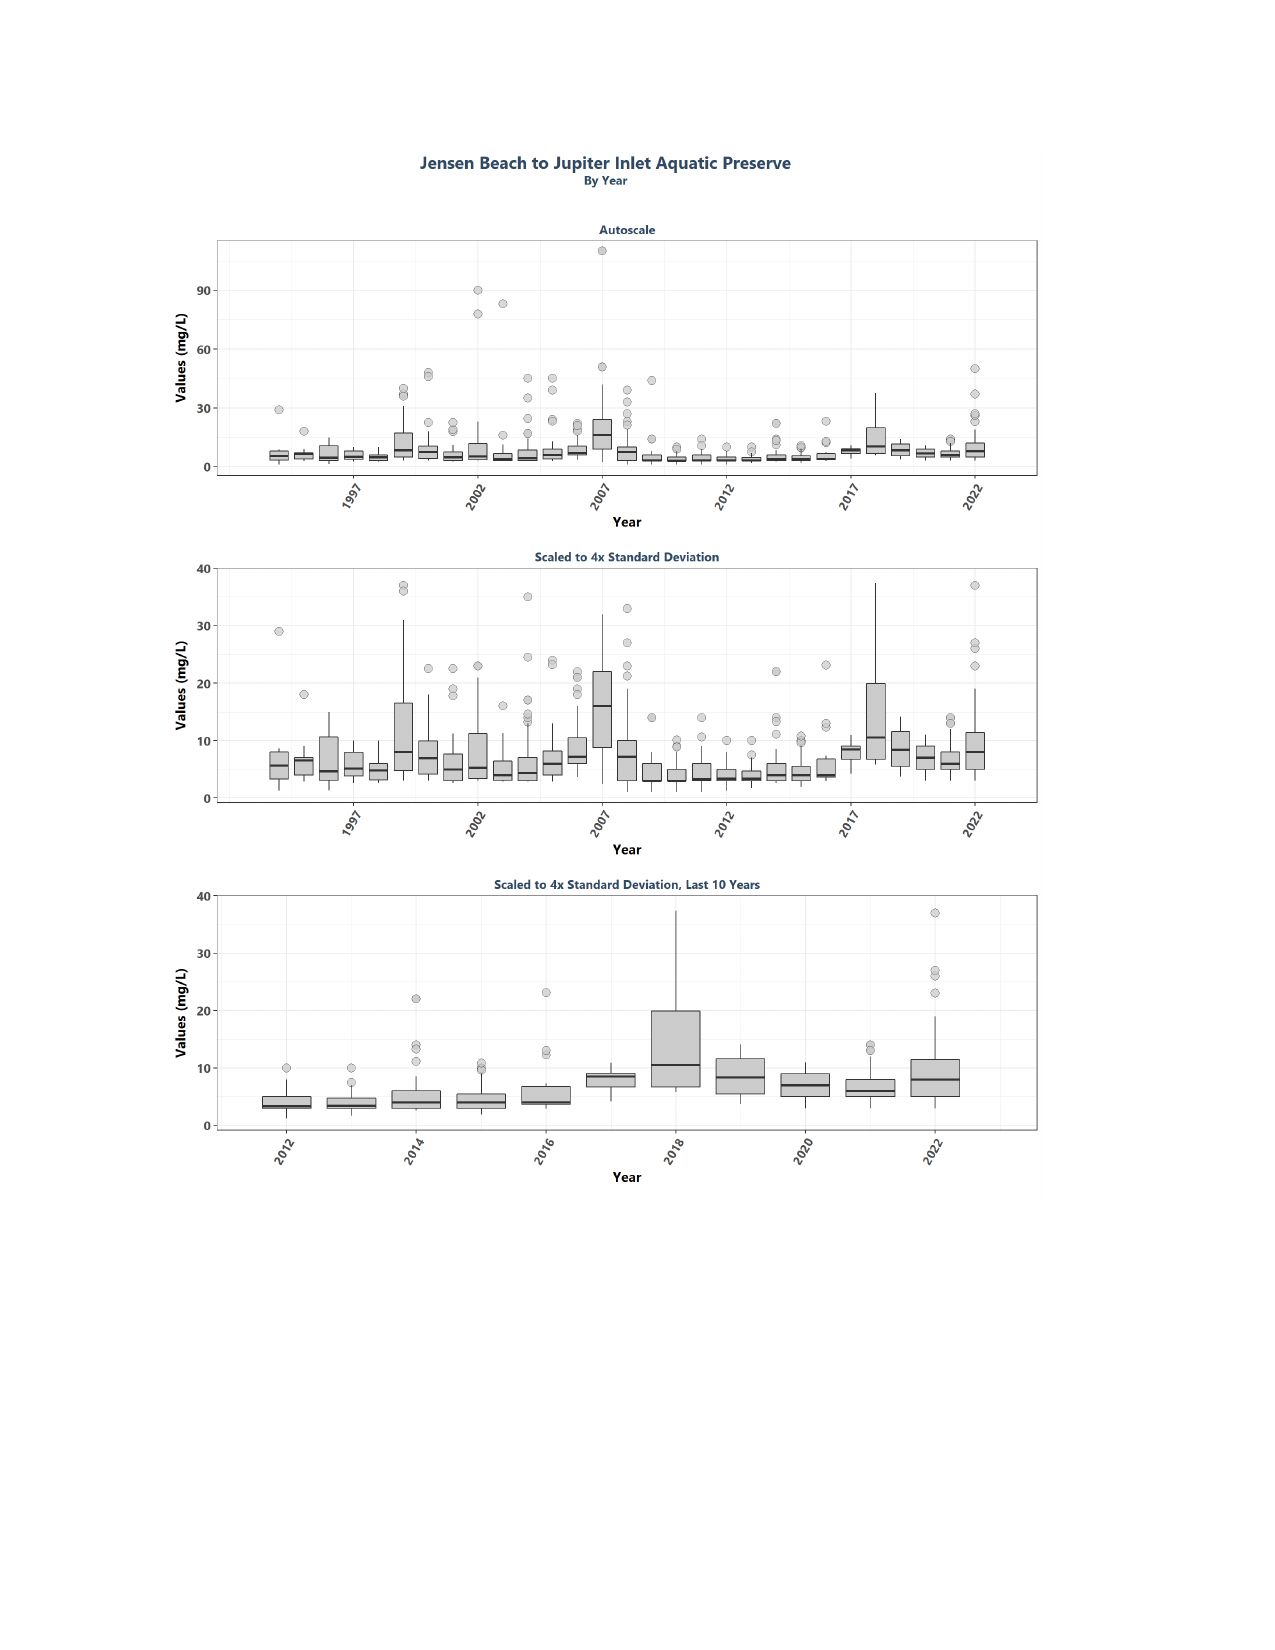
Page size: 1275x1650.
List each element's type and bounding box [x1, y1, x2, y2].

picture [168, 150, 1044, 1200]
